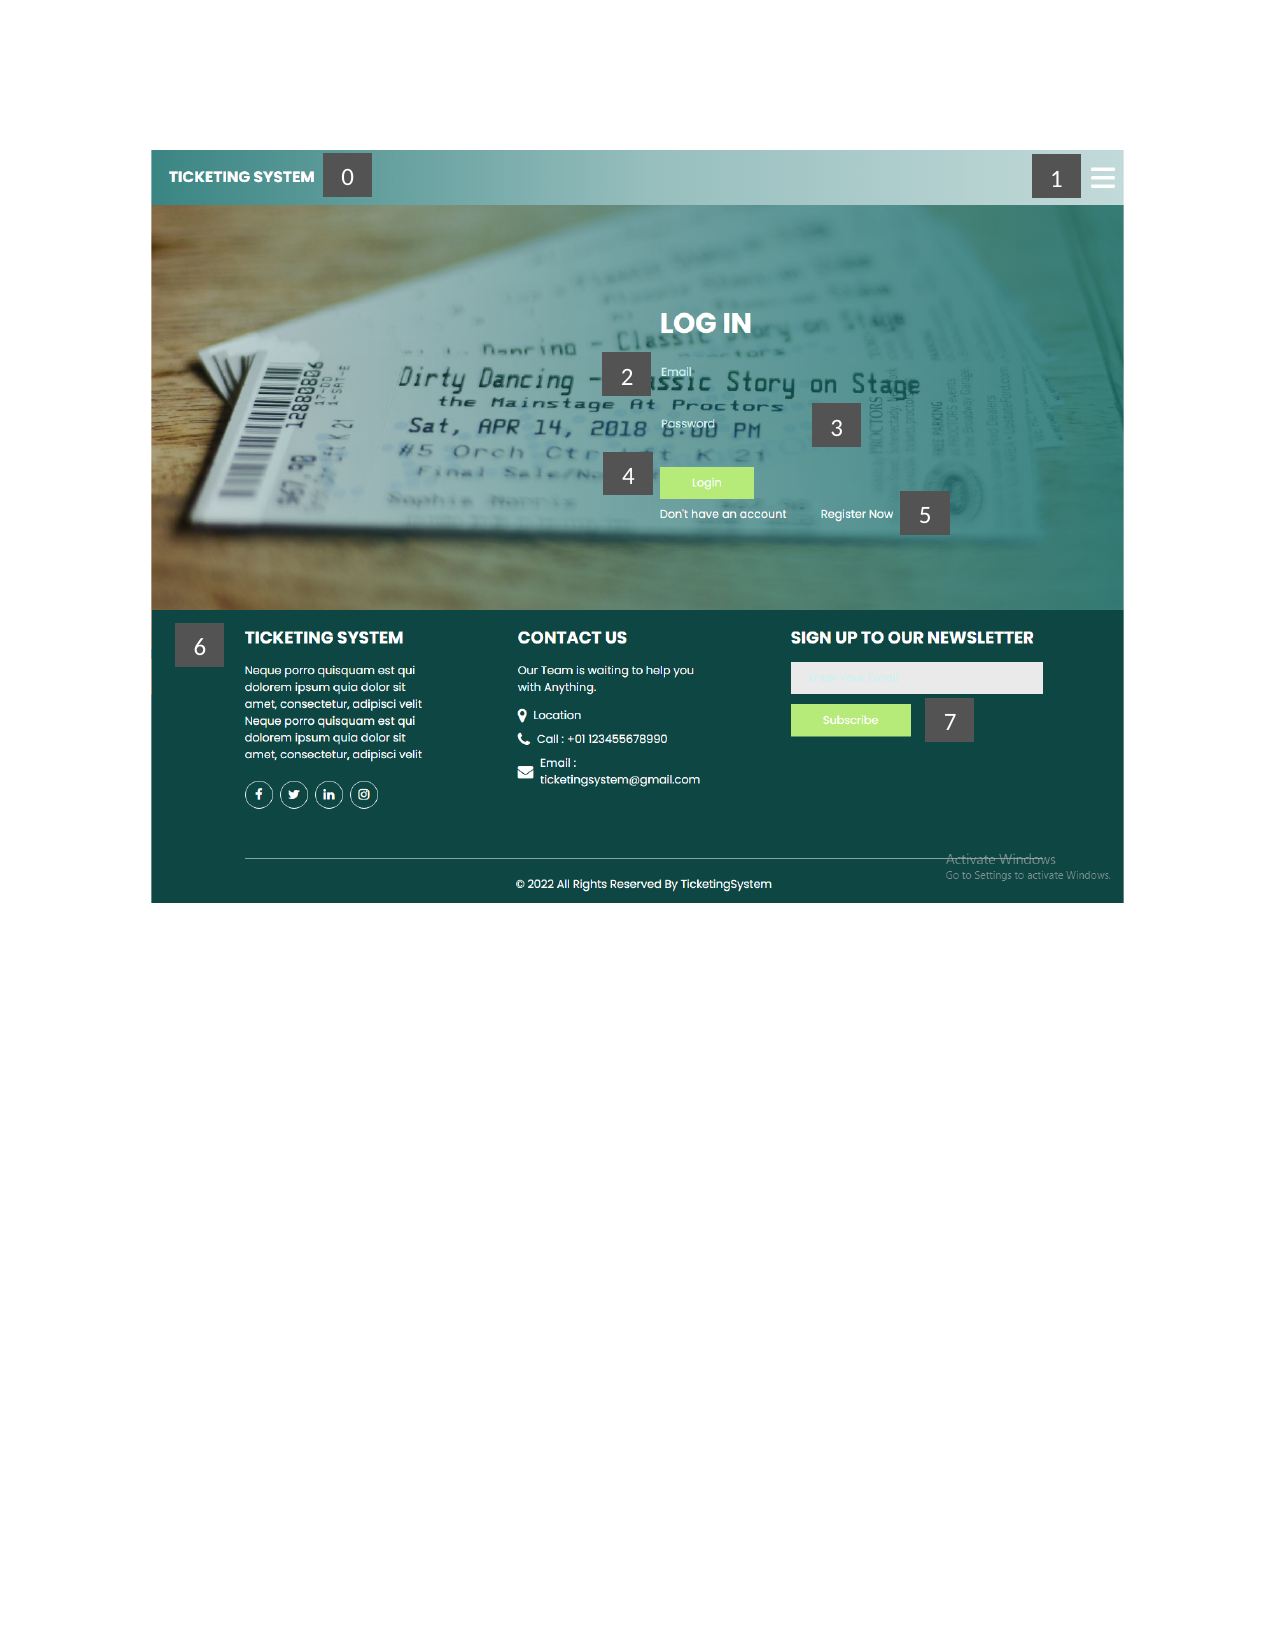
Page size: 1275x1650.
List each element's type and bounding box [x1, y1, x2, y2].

picture [151, 150, 1124, 903]
